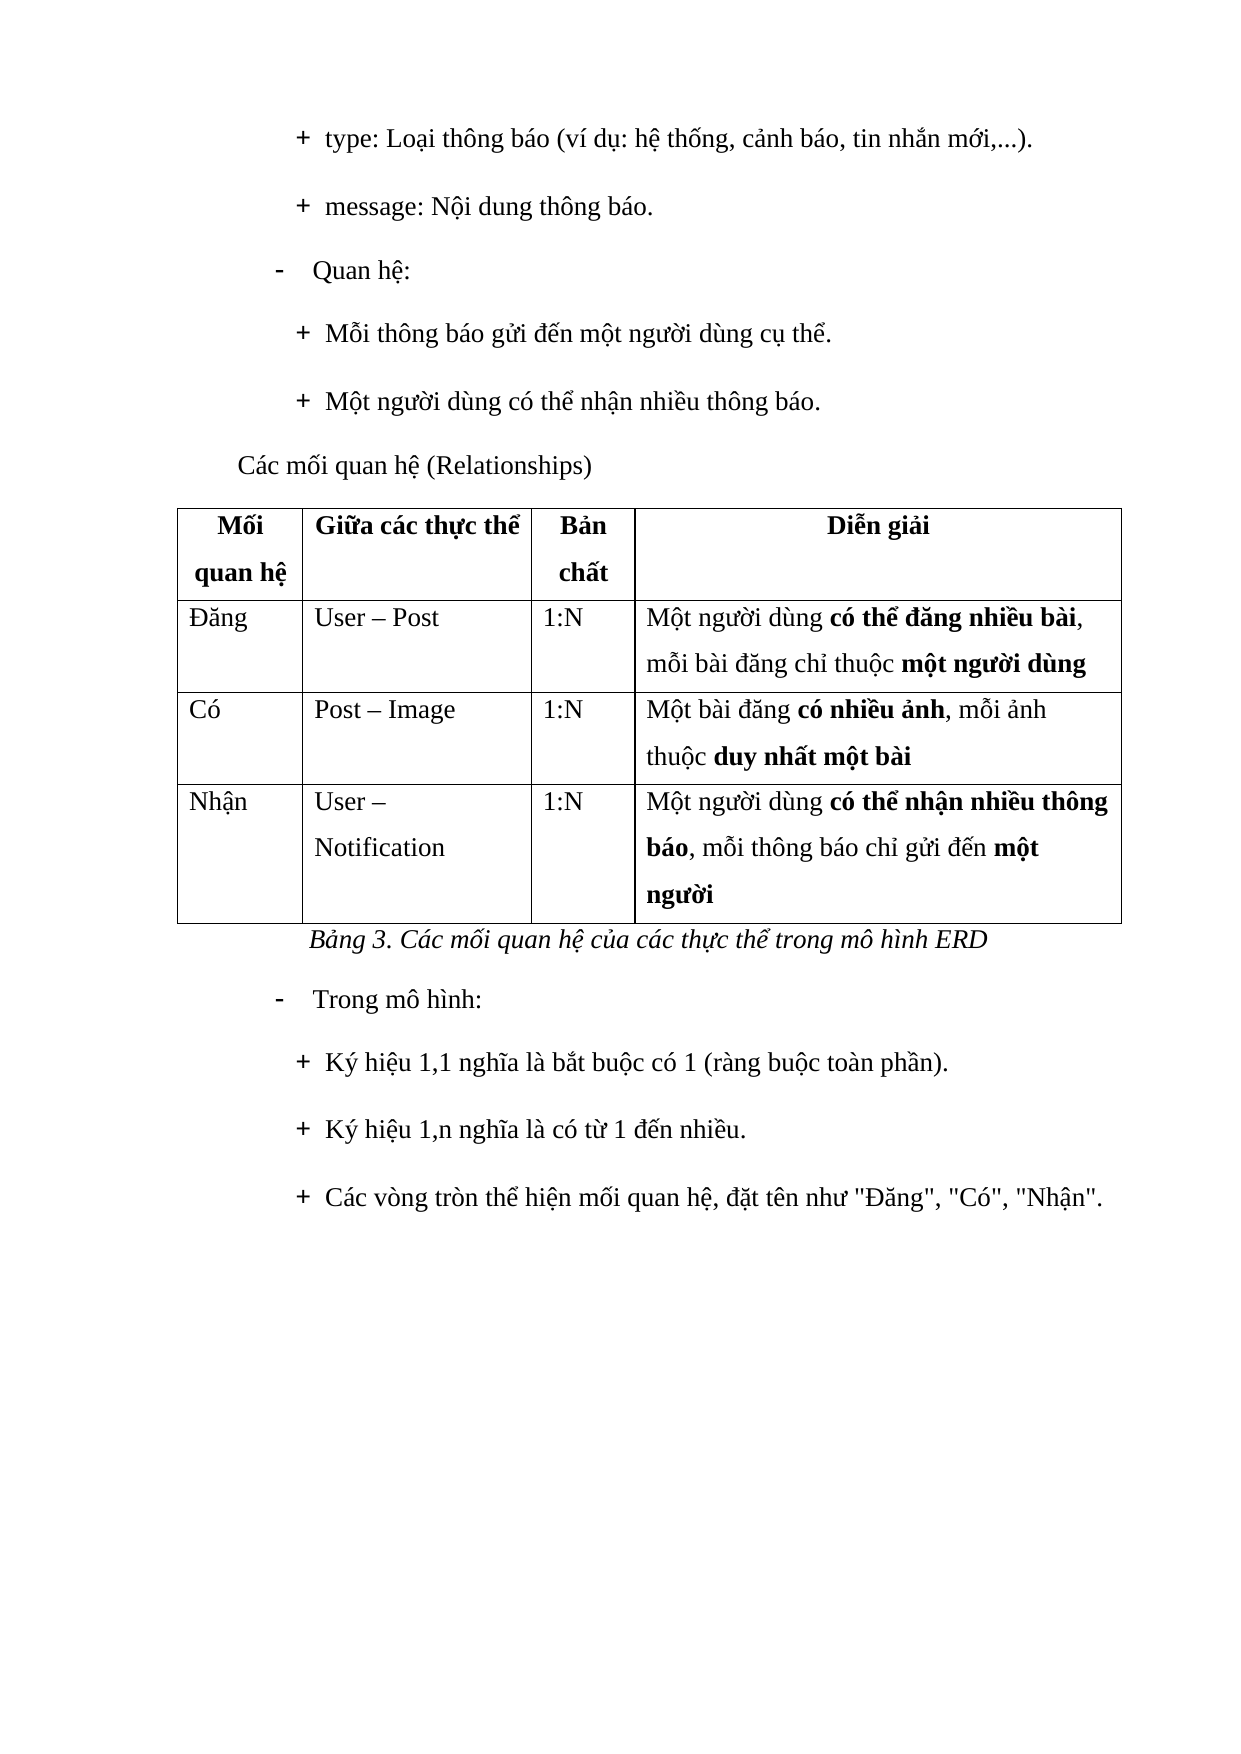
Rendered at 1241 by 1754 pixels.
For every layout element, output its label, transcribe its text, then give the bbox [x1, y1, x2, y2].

table_cell 1:N [532, 785, 634, 922]
table_cell Post – Image [303, 693, 531, 784]
table_cell Nhận [178, 785, 302, 922]
table_cell Có [178, 693, 302, 784]
list Mỗi thông báo gửi đến một người dùng cụ thể. [295, 313, 1122, 350]
table_cell User – Post [303, 601, 531, 692]
table_cell Một bài đăng có nhiều ảnh, mỗi ảnh thuộc duy nhất một bài [636, 693, 1121, 784]
table_cell Một người dùng có thể nhận nhiều thông báo, mỗi thông báo chỉ gửi đến một người [636, 785, 1121, 922]
list Quan hệ: [275, 254, 1122, 285]
text Các mối quan hệ (Relationships) [177, 449, 1122, 480]
list Một người dùng có thể nhận nhiều thông báo. [295, 381, 1122, 418]
table_cell User – Notification [303, 785, 531, 922]
list Các vòng tròn thể hiện mối quan hệ, đặt tên như "Đăng", "Có", "Nhận". [295, 1178, 1122, 1214]
table_header Bản chất [532, 509, 634, 600]
table_header Giữa các thực thể [303, 509, 531, 600]
table_cell Đăng [178, 601, 302, 692]
table_cell 1:N [532, 693, 634, 784]
list Ký hiệu 1,1 nghĩa là bắt buộc có 1 (ràng buộc toàn phần). [295, 1042, 1122, 1079]
list Ký hiệu 1,n nghĩa là có từ 1 đến nhiều. [295, 1110, 1122, 1147]
table_header Mối quan hệ [178, 509, 302, 600]
table_cell 1:N [532, 601, 634, 692]
list message: Nội dung thông báo. [295, 186, 1122, 223]
table_cell Một người dùng có thể đăng nhiều bài, mỗi bài đăng chỉ thuộc một người dùng [636, 601, 1121, 692]
table_header Diễn giải [636, 509, 1121, 600]
list type: Loại thông báo (ví dụ: hệ thống, cảnh báo, tin nhắn mới,...). [295, 118, 1122, 155]
list Trong mô hình: [275, 983, 1122, 1014]
